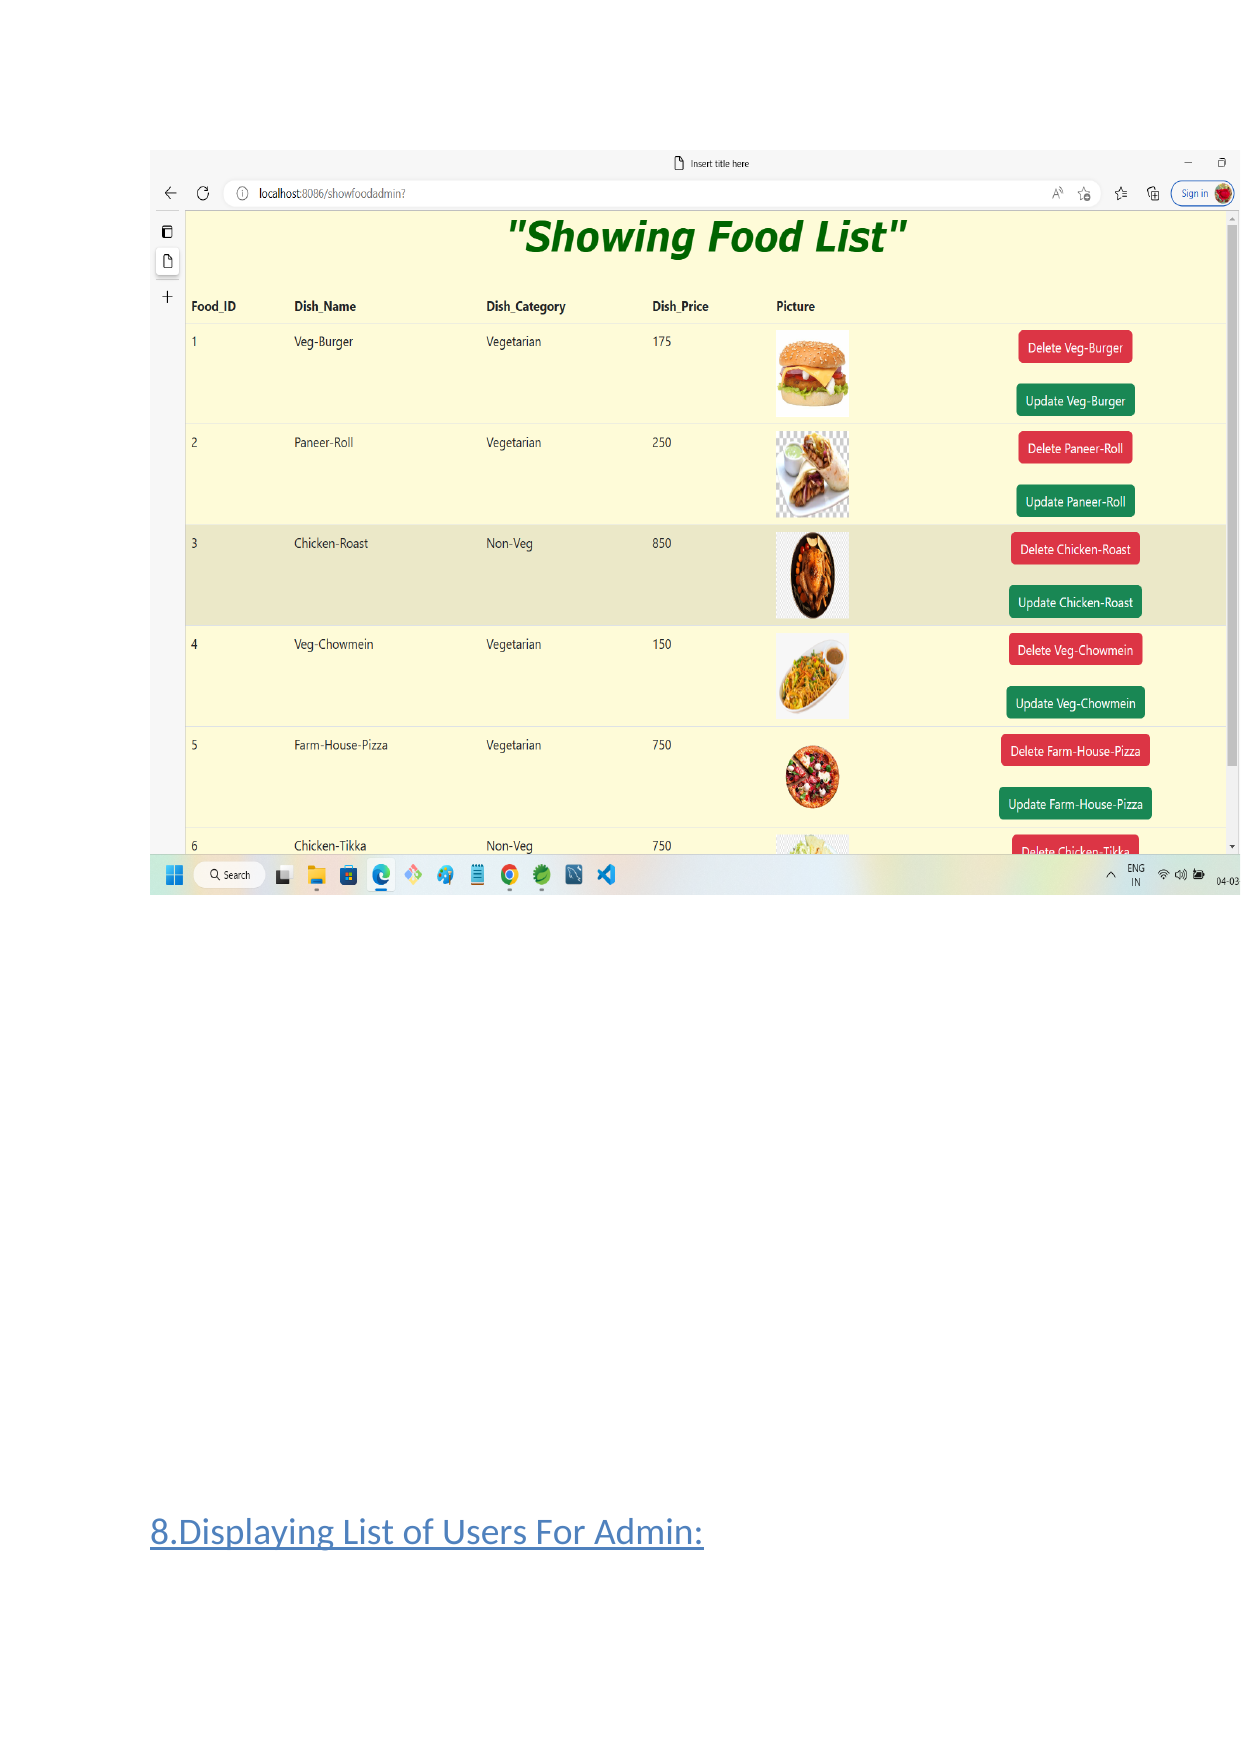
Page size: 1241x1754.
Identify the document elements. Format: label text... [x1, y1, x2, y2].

picture [150, 150, 1241, 895]
text 8.Displaying List of Users For Admin: [150, 1508, 1090, 1554]
